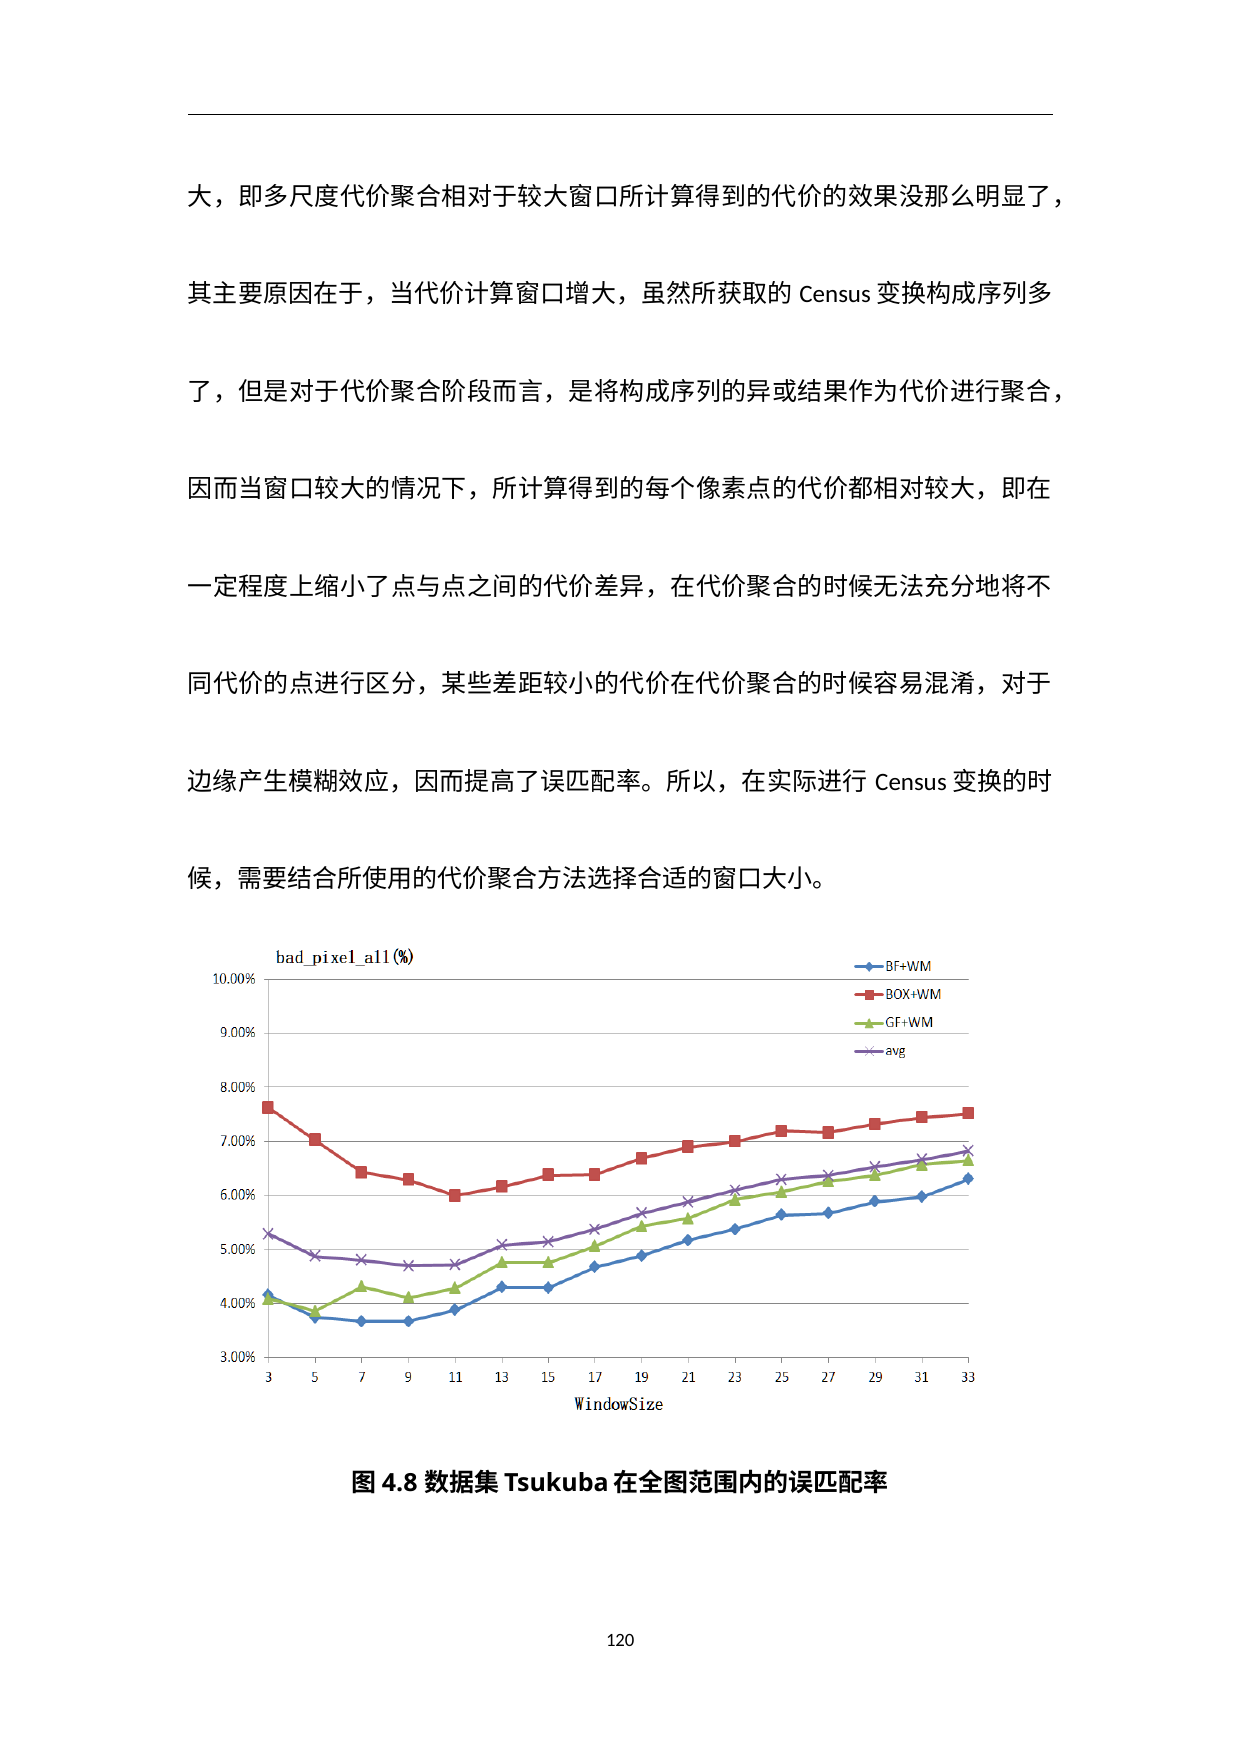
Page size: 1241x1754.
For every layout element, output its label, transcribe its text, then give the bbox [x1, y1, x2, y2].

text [187, 162, 1053, 909]
picture [187, 927, 1054, 1426]
text 图4.8 数据集Tsukuba在全图范围内的误匹配率 [187, 1448, 1053, 1513]
